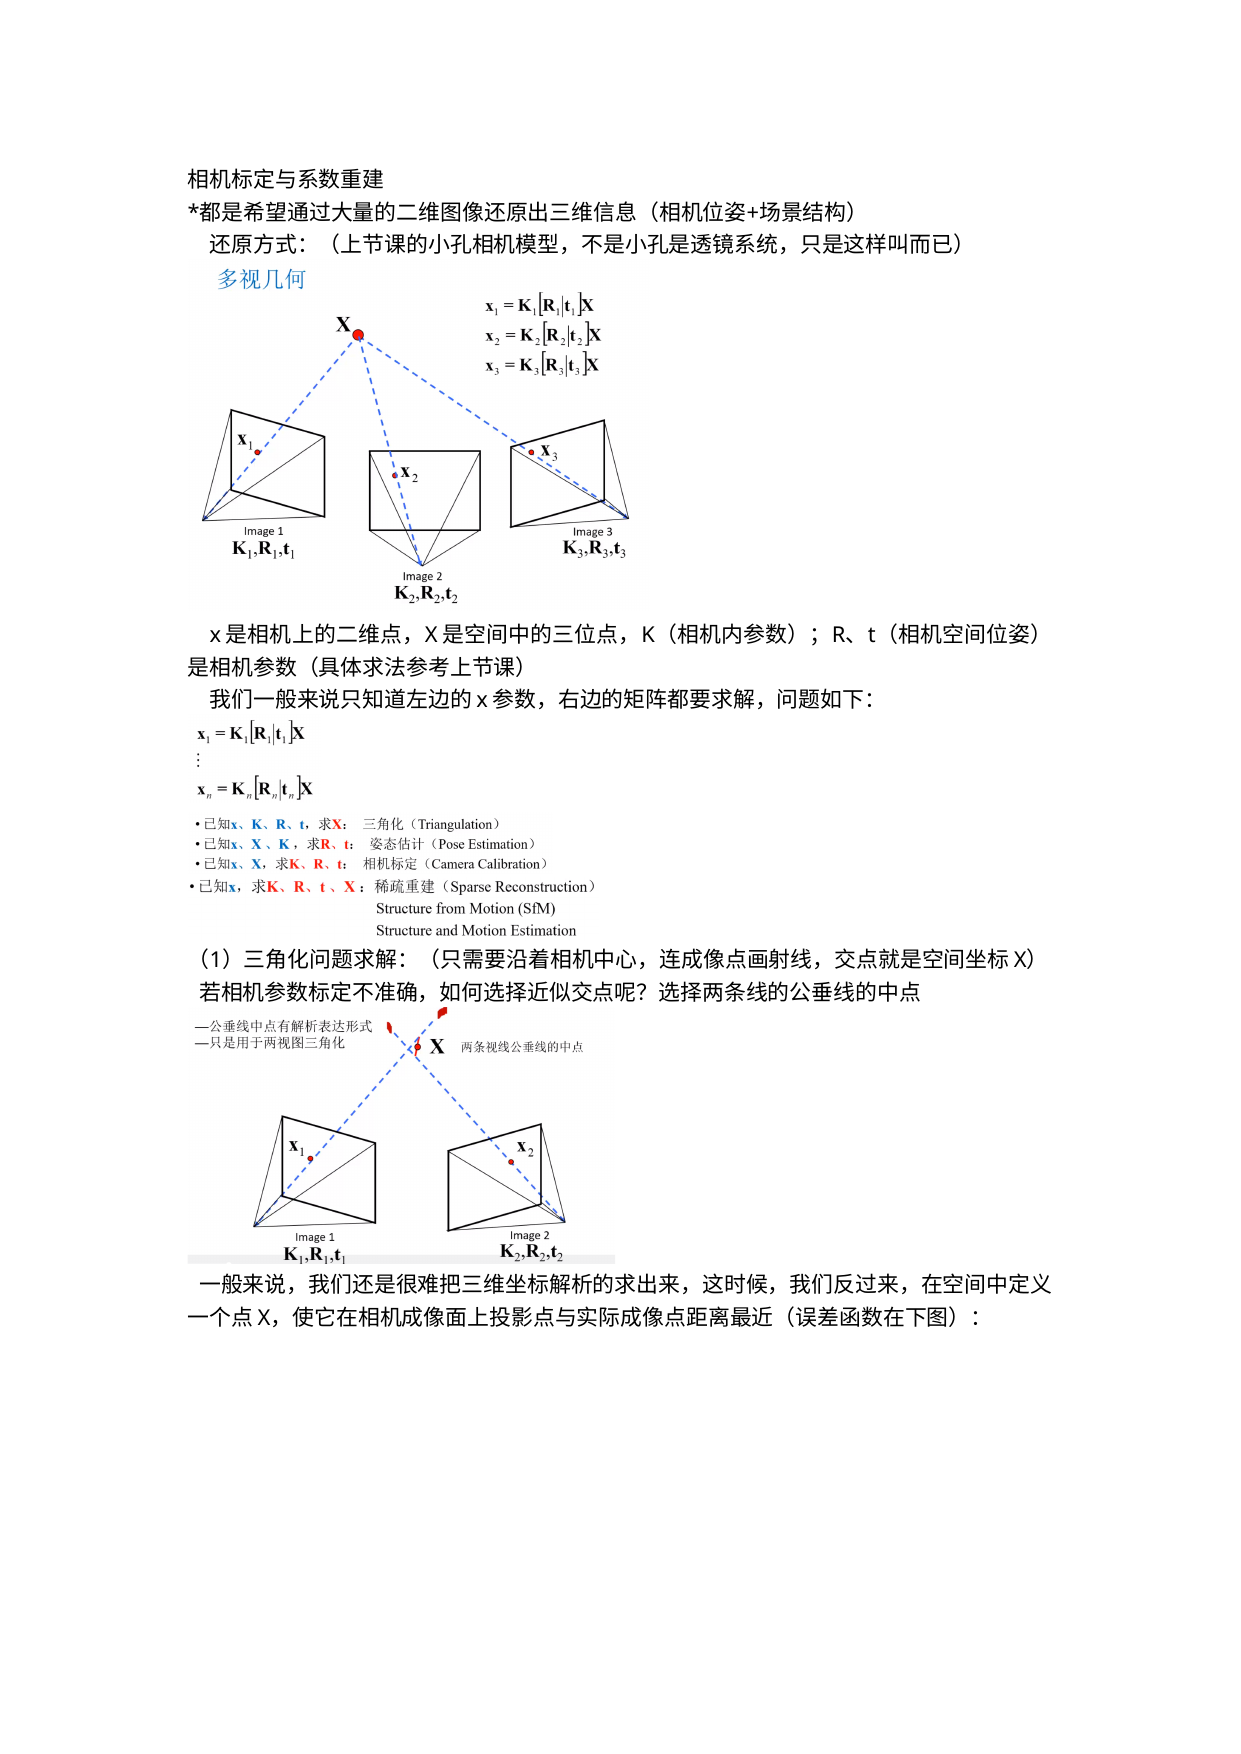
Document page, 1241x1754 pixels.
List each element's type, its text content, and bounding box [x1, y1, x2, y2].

picture [187, 877, 599, 941]
text 相机标定与系数重建 [187, 162, 1053, 194]
picture [187, 259, 650, 611]
picture [187, 1007, 615, 1264]
text （1）三角化问题求解：（只需要沿着相机中心，连成像点画射线，交点就是空间坐标X） [187, 942, 1053, 974]
text 我们一般来说只知道左边的x参数，右边的矩阵都要求解，问题如下： [187, 682, 1053, 714]
picture [187, 812, 554, 874]
text 若相机参数标定不准确，如何选择近似交点呢？选择两条线的公垂线的中点 [187, 974, 1053, 1007]
text 一般来说，我们还是很难把三维坐标解析的求出来，这时候，我们反过来，在空间中定义一个点X，使它在相机成像面上投影点与实际成像点距离最近（误差函数在下图）： [187, 1267, 1053, 1332]
text x是相机上的二维点，X是空间中的三位点，K（相机内参数）；R、t（相机空间位姿）是相机参数（具体求法参考上节课） [187, 617, 1053, 682]
picture [187, 714, 322, 803]
text *都是希望通过大量的二维图像还原出三维信息（相机位姿+场景结构） [187, 194, 1053, 227]
text 还原方式：（上节课的小孔相机模型，不是小孔是透镜系统，只是这样叫而已） [187, 227, 1053, 259]
